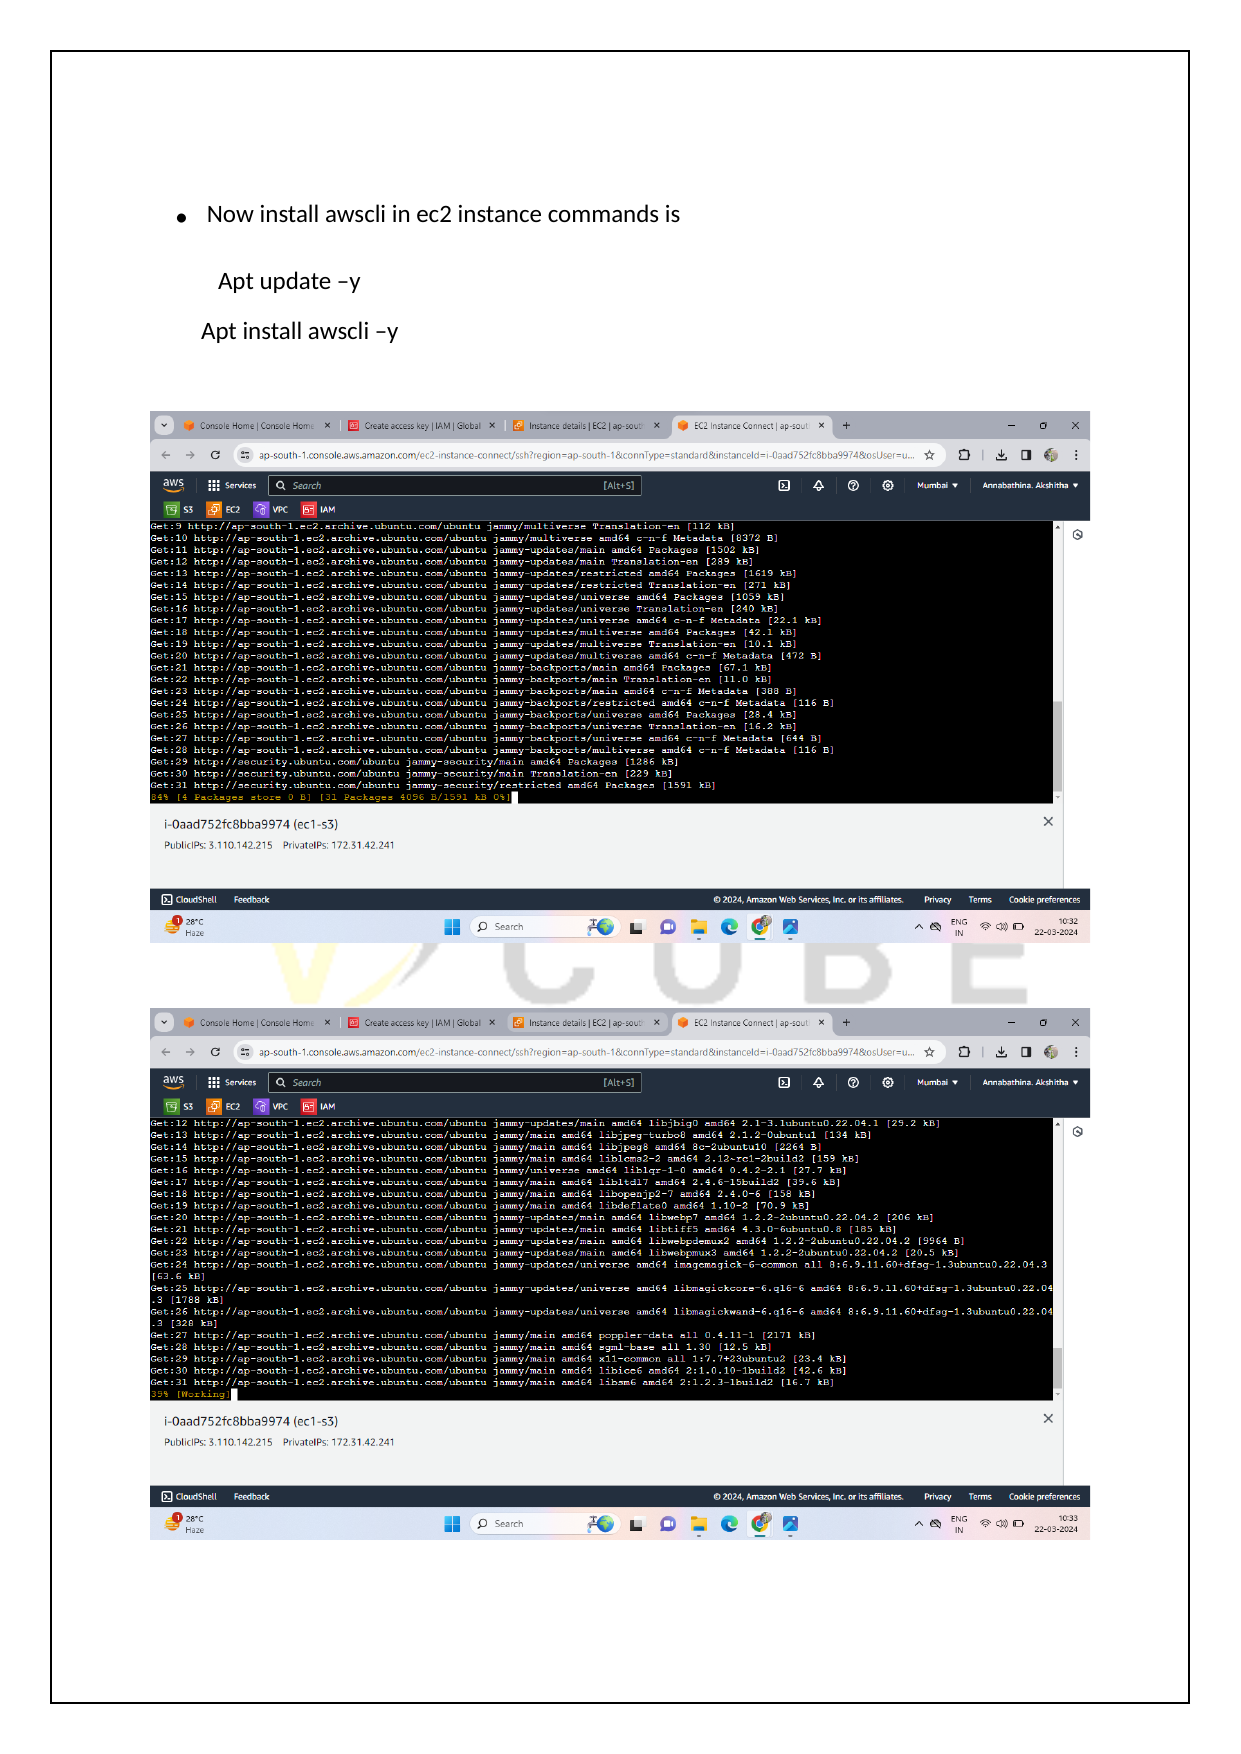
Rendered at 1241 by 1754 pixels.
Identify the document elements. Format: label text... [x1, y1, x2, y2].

text Apt update –y [150, 266, 1090, 296]
picture [150, 411, 1091, 943]
text Apt install awscli –y [150, 315, 1090, 346]
picture [150, 1008, 1091, 1540]
text . Now install awscli in ec2 instance commands is [150, 150, 1090, 242]
